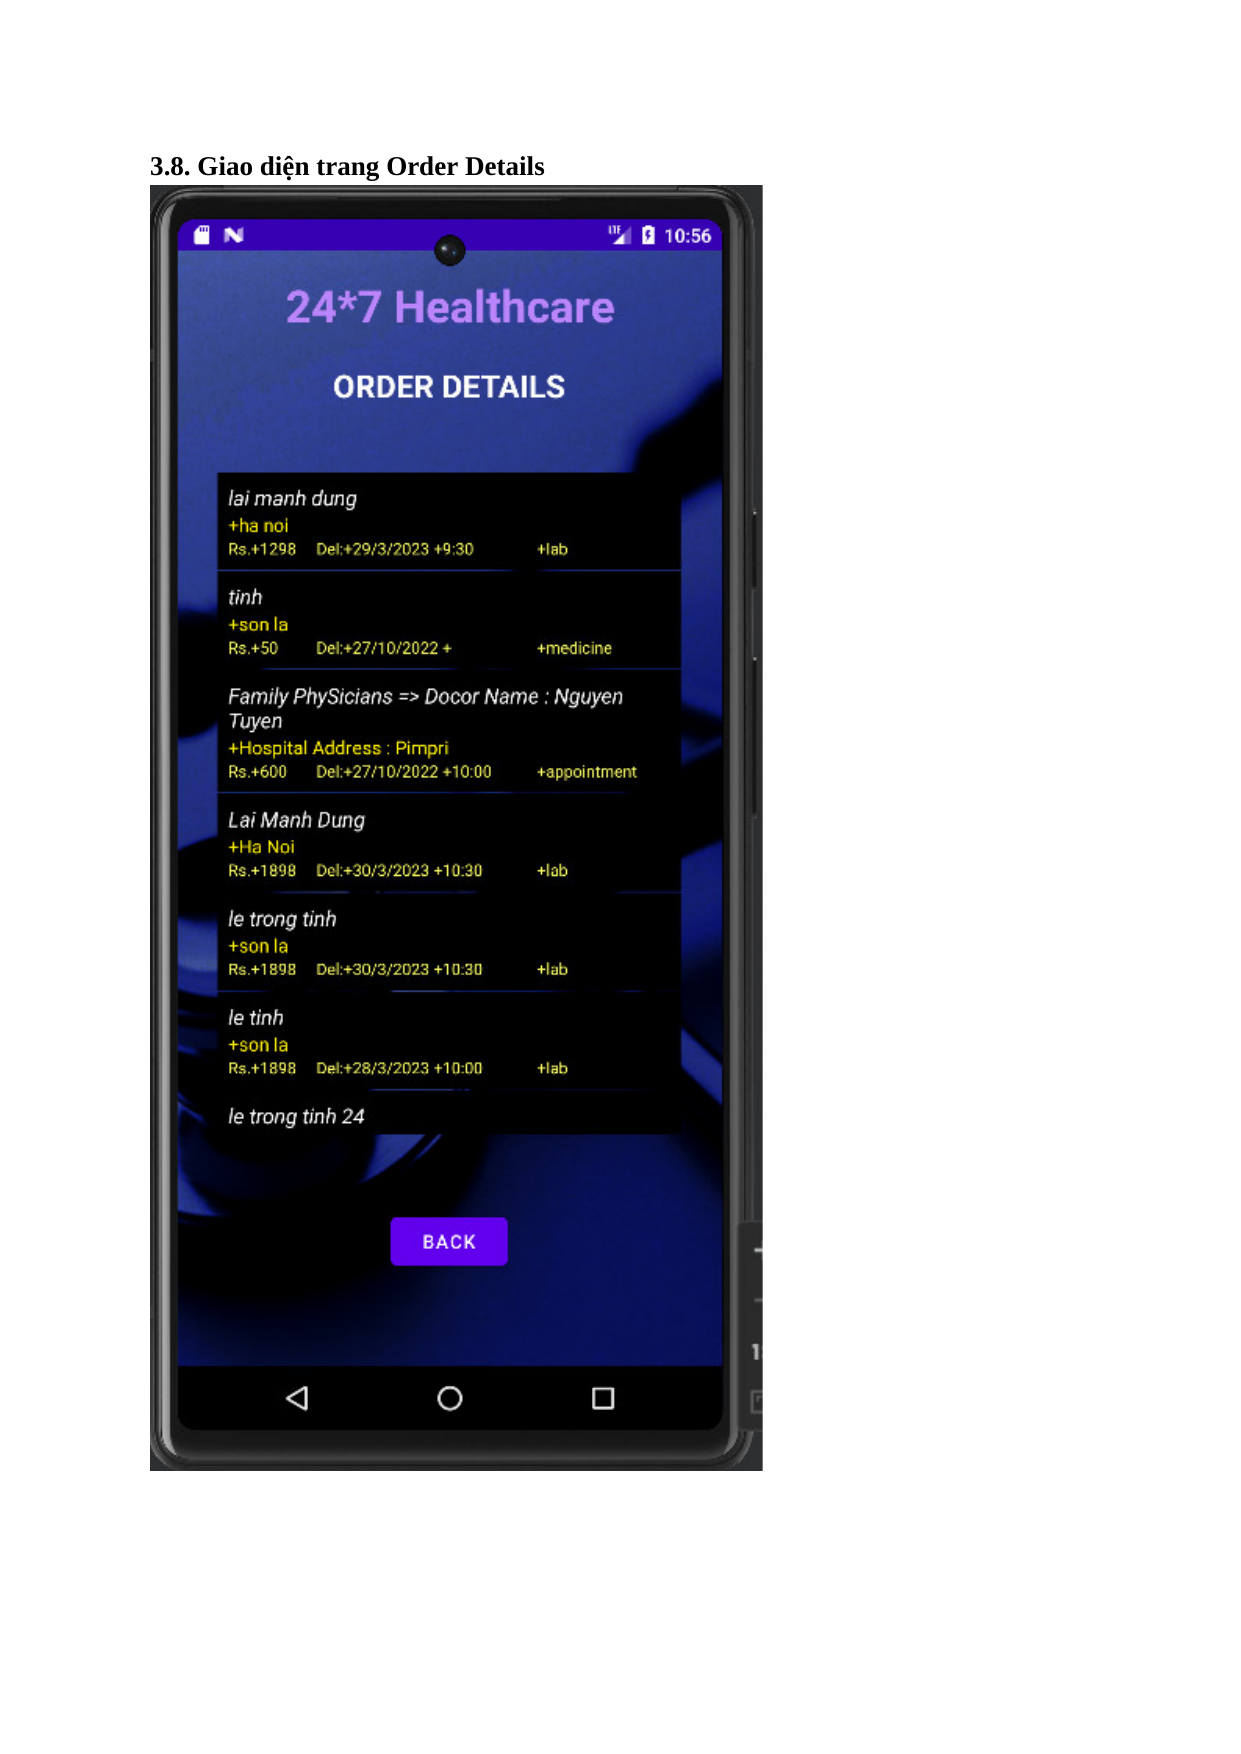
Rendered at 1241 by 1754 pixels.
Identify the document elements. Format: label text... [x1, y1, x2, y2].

subtitle 3.8. Giao diện trang Order Details [150, 150, 1090, 181]
picture [150, 185, 763, 1471]
